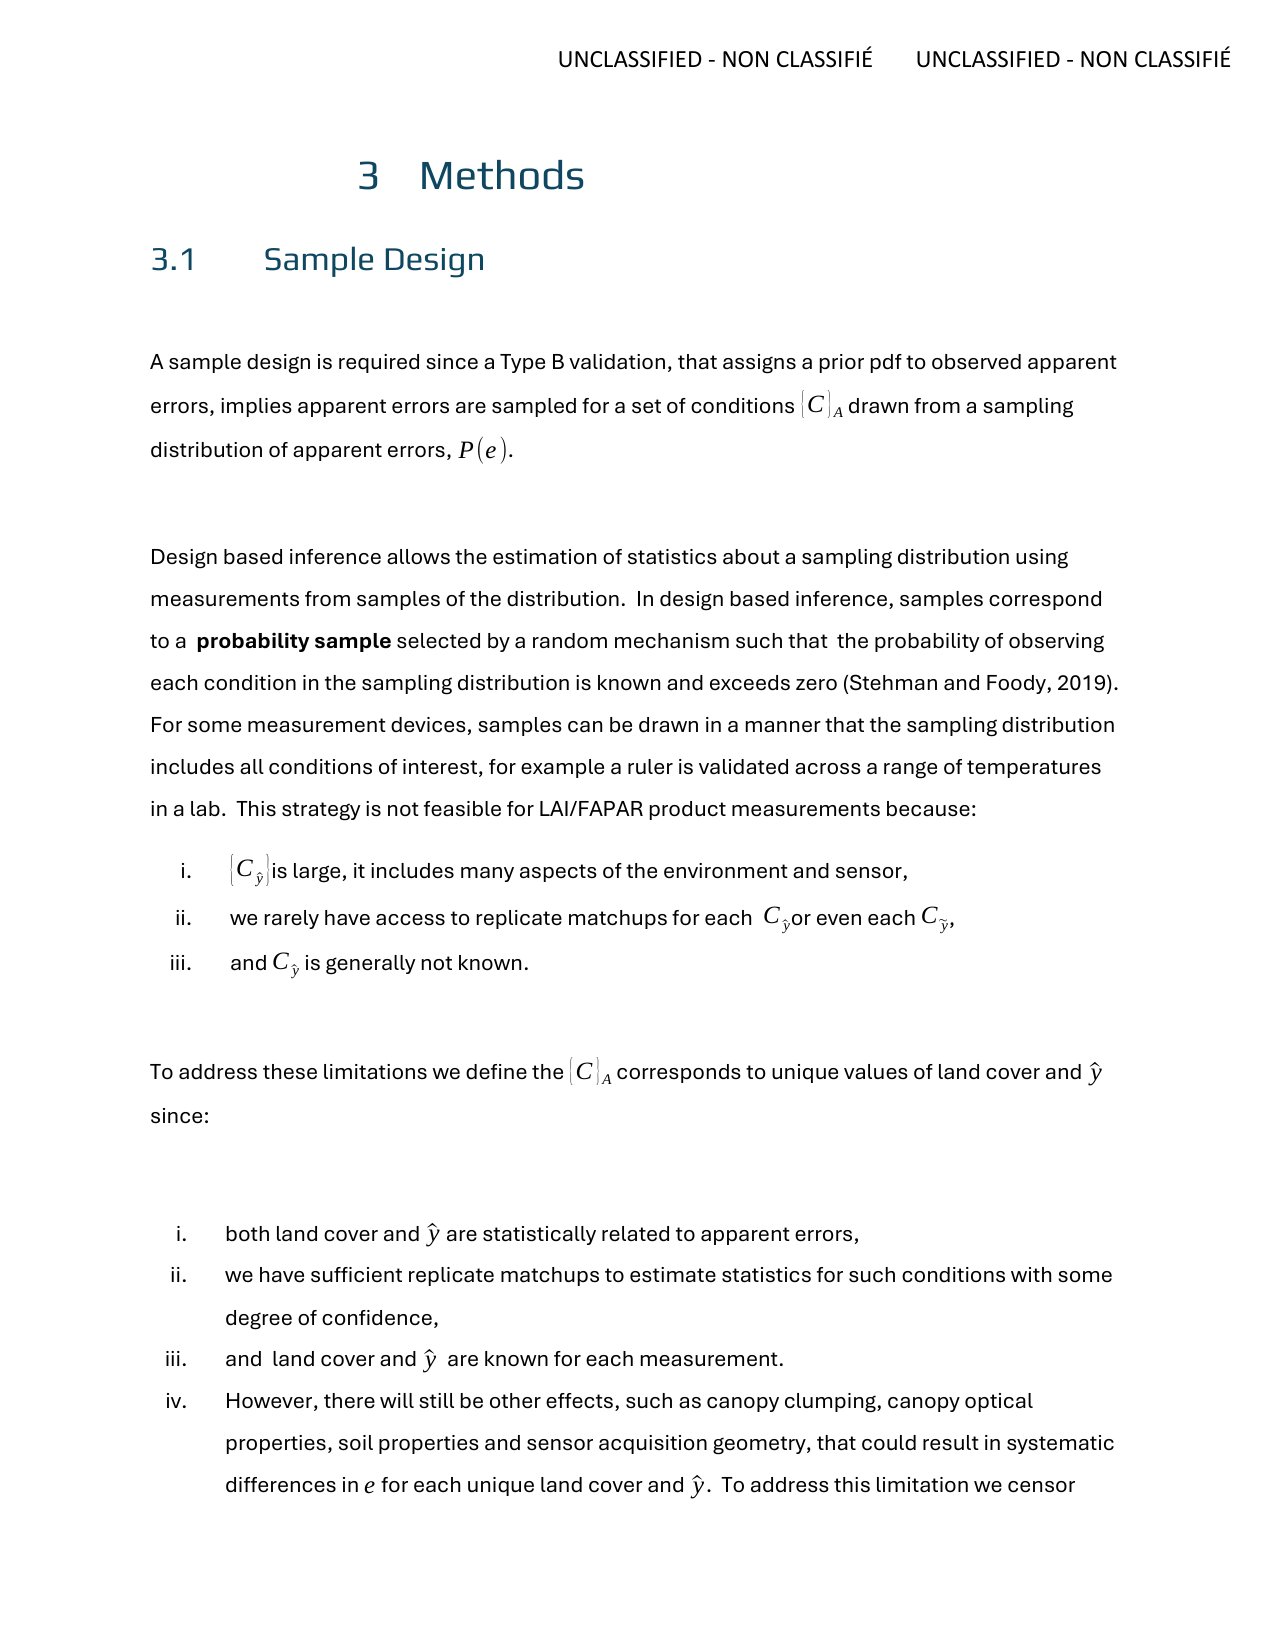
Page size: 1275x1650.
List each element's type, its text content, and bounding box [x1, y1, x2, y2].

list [187, 1387, 1125, 1499]
subtitle Methods [356, 150, 1125, 198]
text Design based inference allows the estimation of statistics about a sampling distribution using measurements from samples of the distribution. In design based inference, samples correspond to a probability sample selected by a random mechanism such that the probability of observing each condition in the sampling distribution is known and exceeds zero (Stehman and Foody, 2019). For some measurement devices, samples can be drawn in a manner that the sampling distribution includes all conditions of interest, for example a ruler is validated across a range of temperatures in a lab. This strategy is not feasible for LAI/FAPAR product measurements because: [150, 543, 1125, 823]
list we have sufficient replicate matchups to estimate statistics for such conditions with some degree of confidence, [187, 1261, 1125, 1331]
text A sample design is required since a Type B validation, that assigns a prior pdf to observed apparent errors, implies apparent errors are sampled for a set of conditions drawn from a sampling distribution of apparent errors, . [150, 347, 1125, 465]
list both land cover and are statistically related to apparent errors, [187, 1219, 1125, 1247]
list is large, it includes many aspects of the environment and sensor, [192, 853, 1125, 888]
text To address these limitations we define the corresponds to unique values of land cover and since: [150, 1056, 1125, 1130]
list and is generally not known. [192, 947, 1125, 979]
list we rarely have access to replicate matchups for each or even each , [192, 902, 1125, 933]
list and land cover and are known for each measurement. [187, 1345, 1125, 1373]
subtitle Sample Design [150, 239, 1125, 277]
